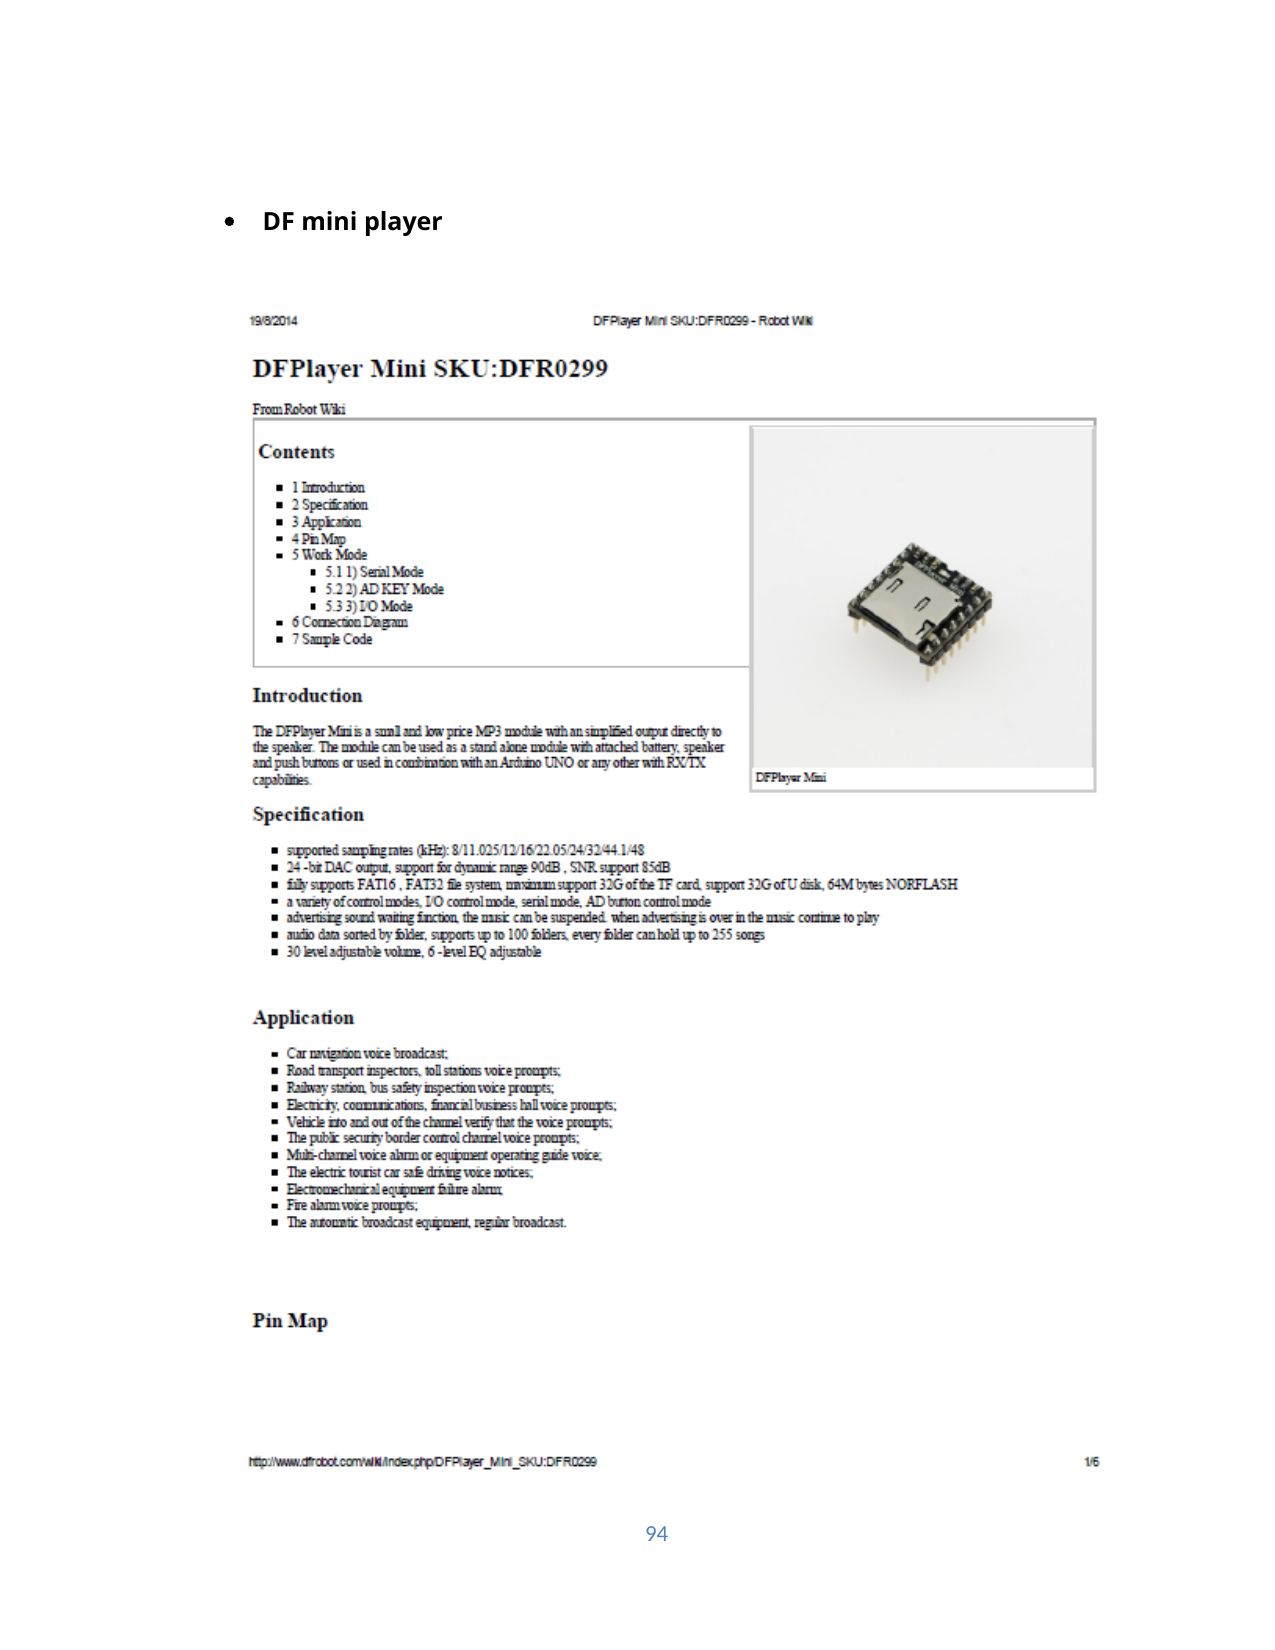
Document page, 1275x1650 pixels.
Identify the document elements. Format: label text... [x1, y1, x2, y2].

list DF mini player [225, 203, 1125, 237]
picture [240, 310, 1111, 1476]
